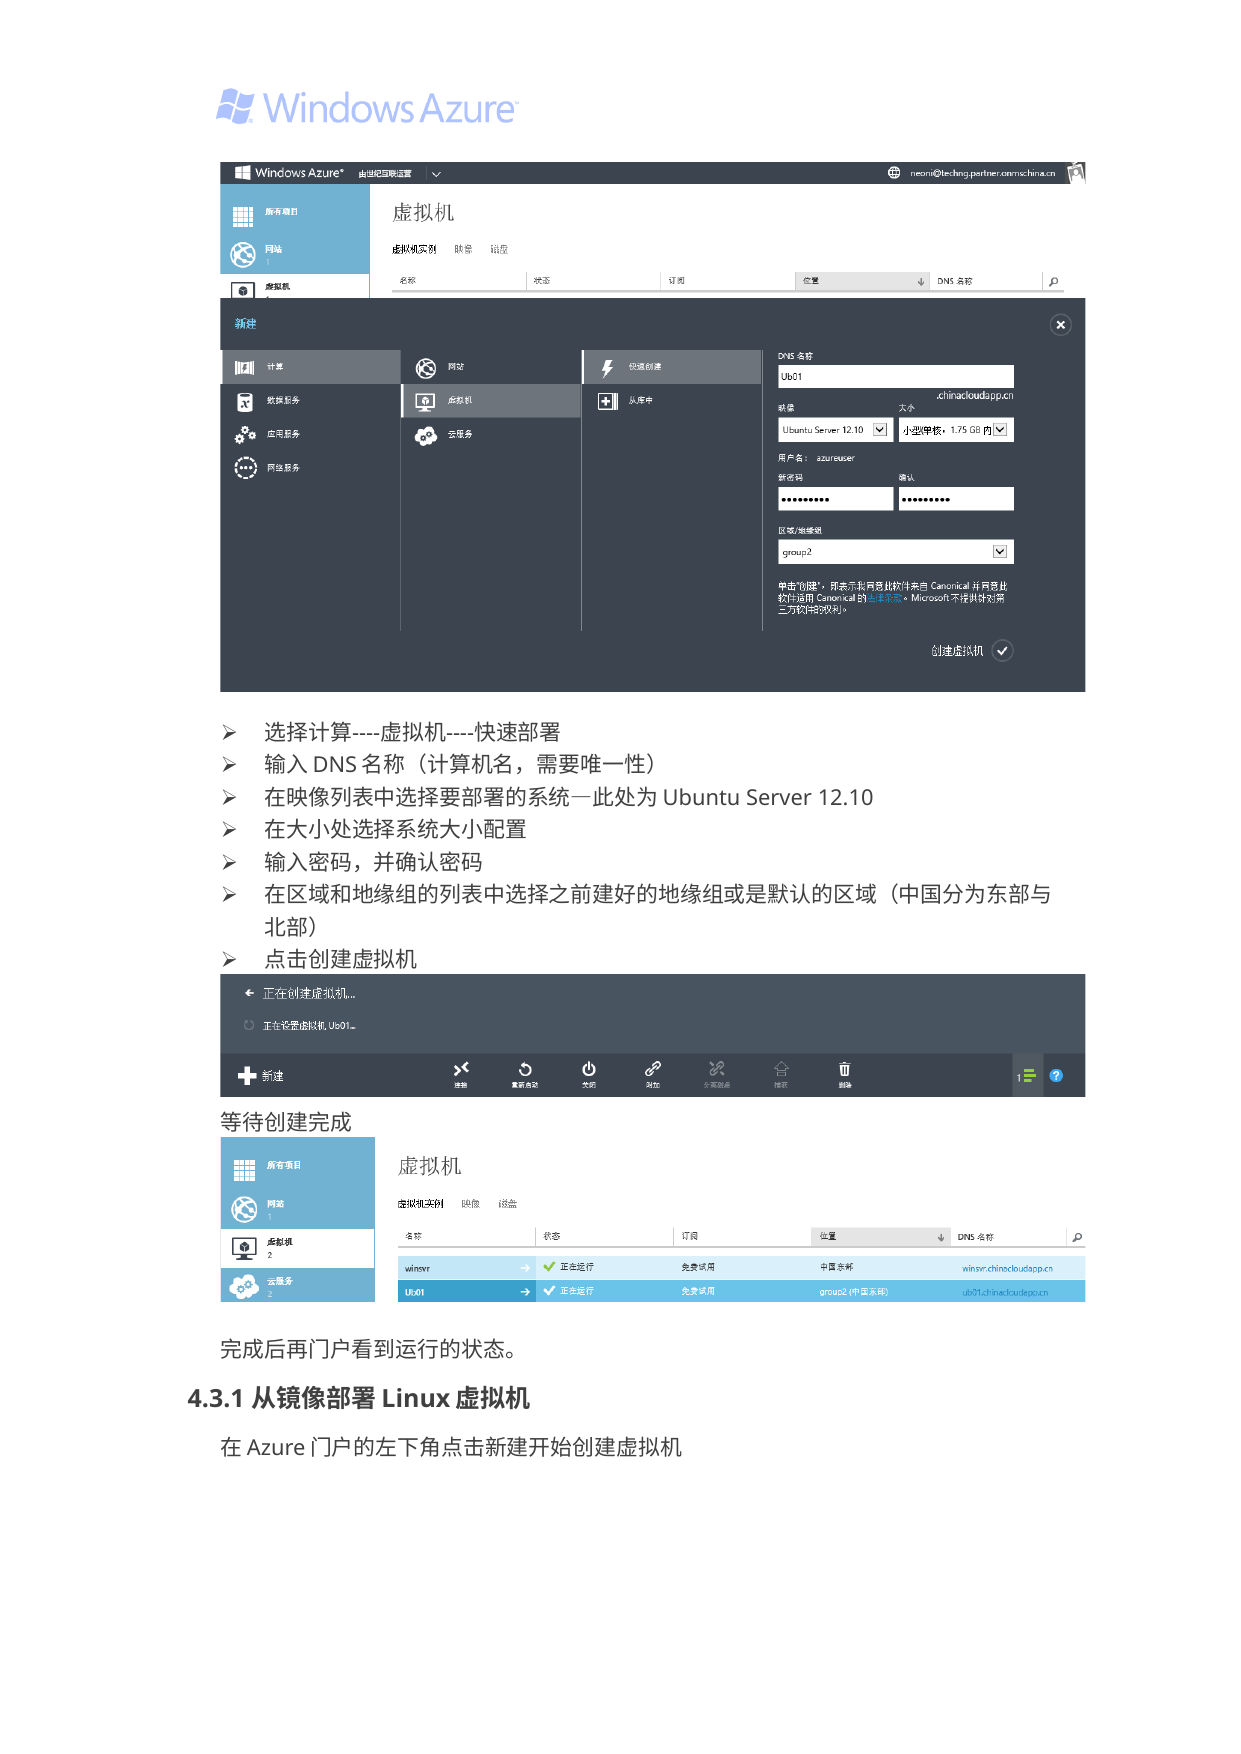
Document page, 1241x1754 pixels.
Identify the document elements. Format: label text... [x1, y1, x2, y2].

picture [220, 974, 1086, 1097]
text 等待创建完成 [187, 1104, 1053, 1137]
list 在大小处选择系统大小配置 [221, 812, 1053, 844]
picture [220, 1137, 1086, 1302]
list 输入密码，并确认密码 [221, 844, 1053, 877]
list 在映像列表中选择要部署的系统—此处为Ubuntu Server 12.10 [221, 779, 1053, 812]
list 点击创建虚拟机 [221, 942, 1053, 974]
subtitle 从镜像部署Linux虚拟机 [187, 1364, 1053, 1429]
list 在区域和地缘组的列表中选择之前建好的地缘组或是默认的区域（中国分为东部与北部） [221, 877, 1053, 942]
text 在Azure门户的左下角点击新建开始创建虚拟机 [187, 1429, 1053, 1462]
list 选择计算----虚拟机----快速部署 [221, 714, 1053, 747]
picture [220, 162, 1086, 692]
list 输入DNS名称（计算机名，需要唯一性） [221, 747, 1053, 779]
text 完成后再门户看到运行的状态。 [187, 1332, 1053, 1364]
